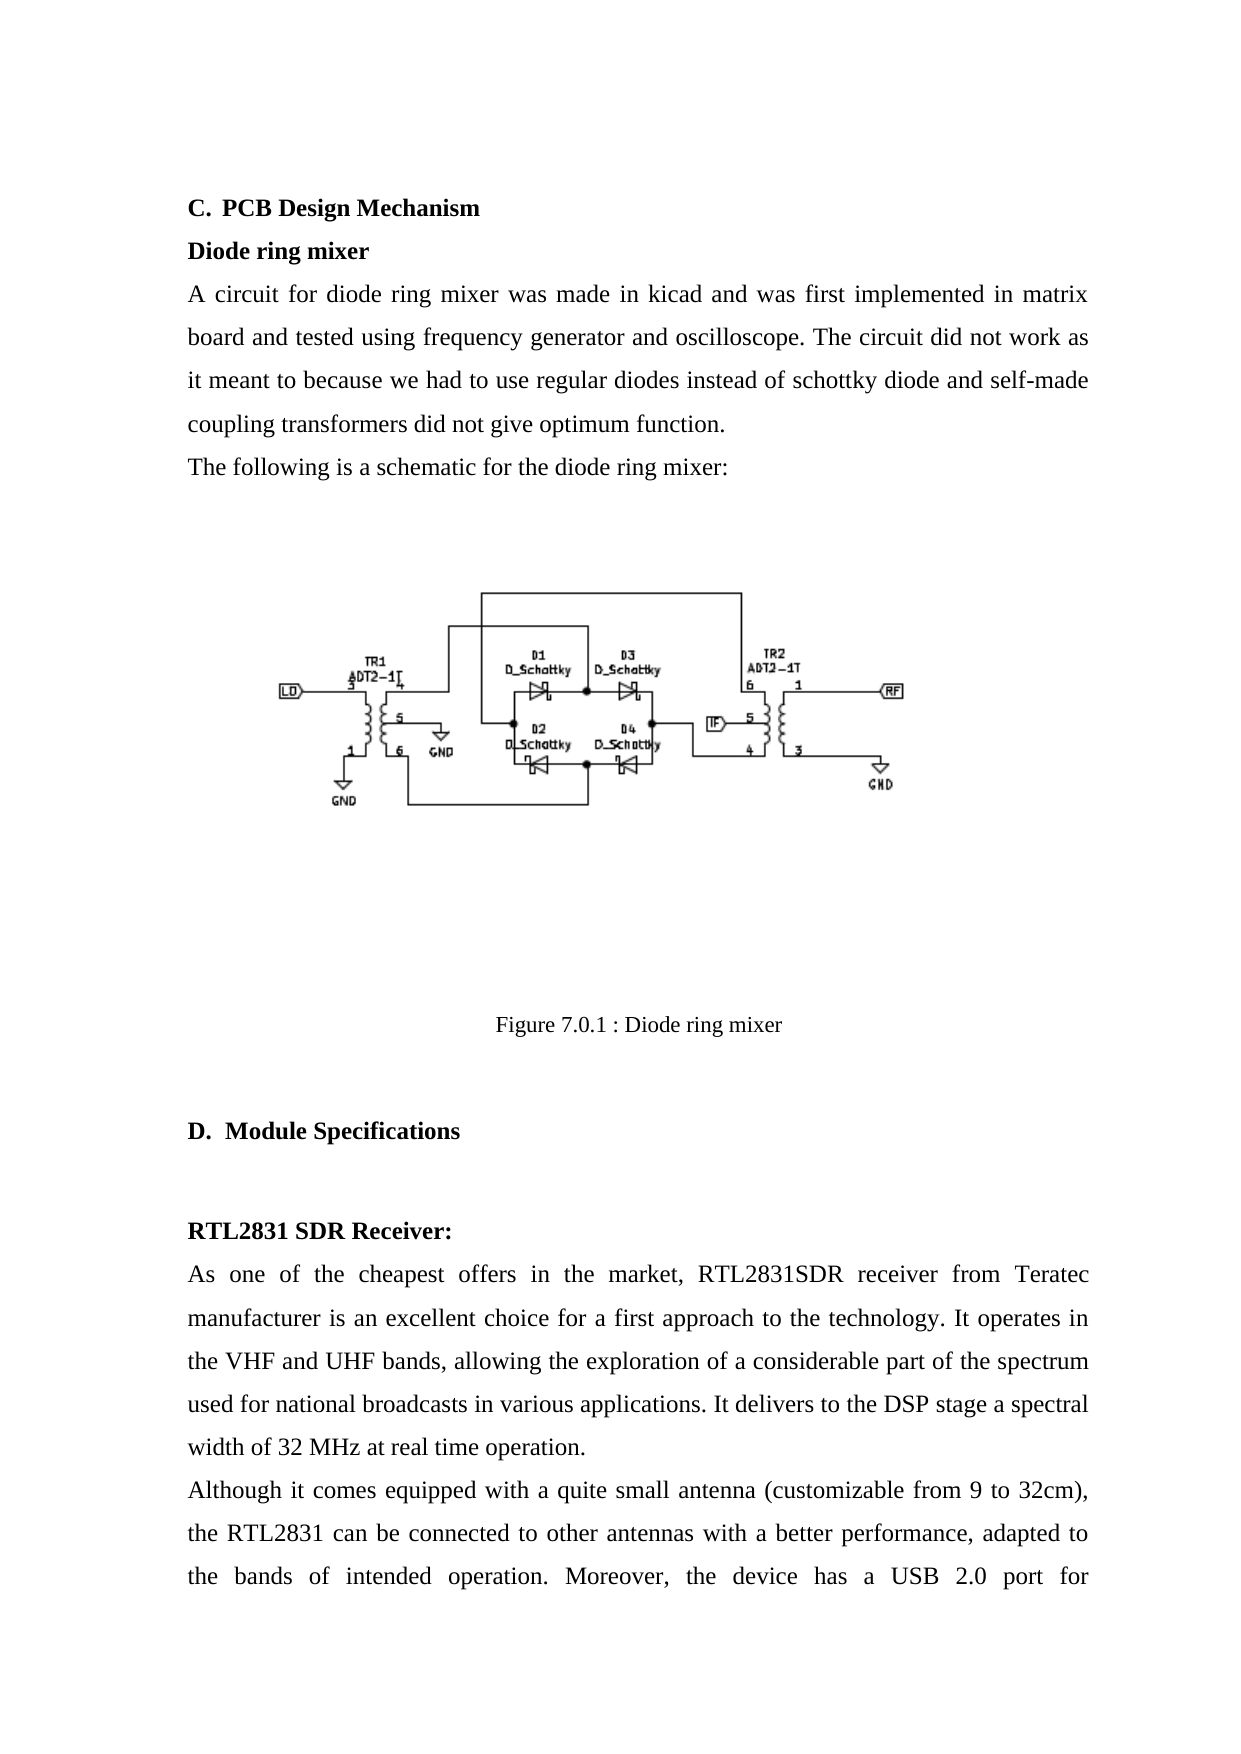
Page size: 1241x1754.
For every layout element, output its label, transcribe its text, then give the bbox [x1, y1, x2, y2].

text A circuit for diode ring mixer was made in kicad and was first implemented in matrix board and tested using frequency generator and oscilloscope. The circuit did not work as it meant to because we had to use regular diodes instead of schottky diode and self-made coupling transformers did not give optimum function. [187, 279, 1090, 437]
picture [187, 494, 996, 997]
subtitle RTL2831 SDR Receiver: [187, 1216, 1090, 1245]
subtitle Module Specifications [187, 1116, 1090, 1144]
subtitle PCB Design Mechanism [187, 193, 1090, 222]
text The following is a schematic for the diode ring mixer: [187, 452, 1090, 481]
text Figure 7.0.1 : Diode ring mixer [187, 1011, 1090, 1066]
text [187, 1475, 1090, 1590]
text Diode ring mixer [187, 236, 1090, 265]
text As one of the cheapest offers in the market, RTL2831SDR receiver from Teratec manufacturer is an excellent choice for a first approach to the technology. It operates in the VHF and UHF bands, allowing the exploration of a considerable part of the spectrum used for national broadcasts in various applications. It delivers to the DSP stage a spectral width of 32 MHz at real time operation. [187, 1259, 1090, 1461]
